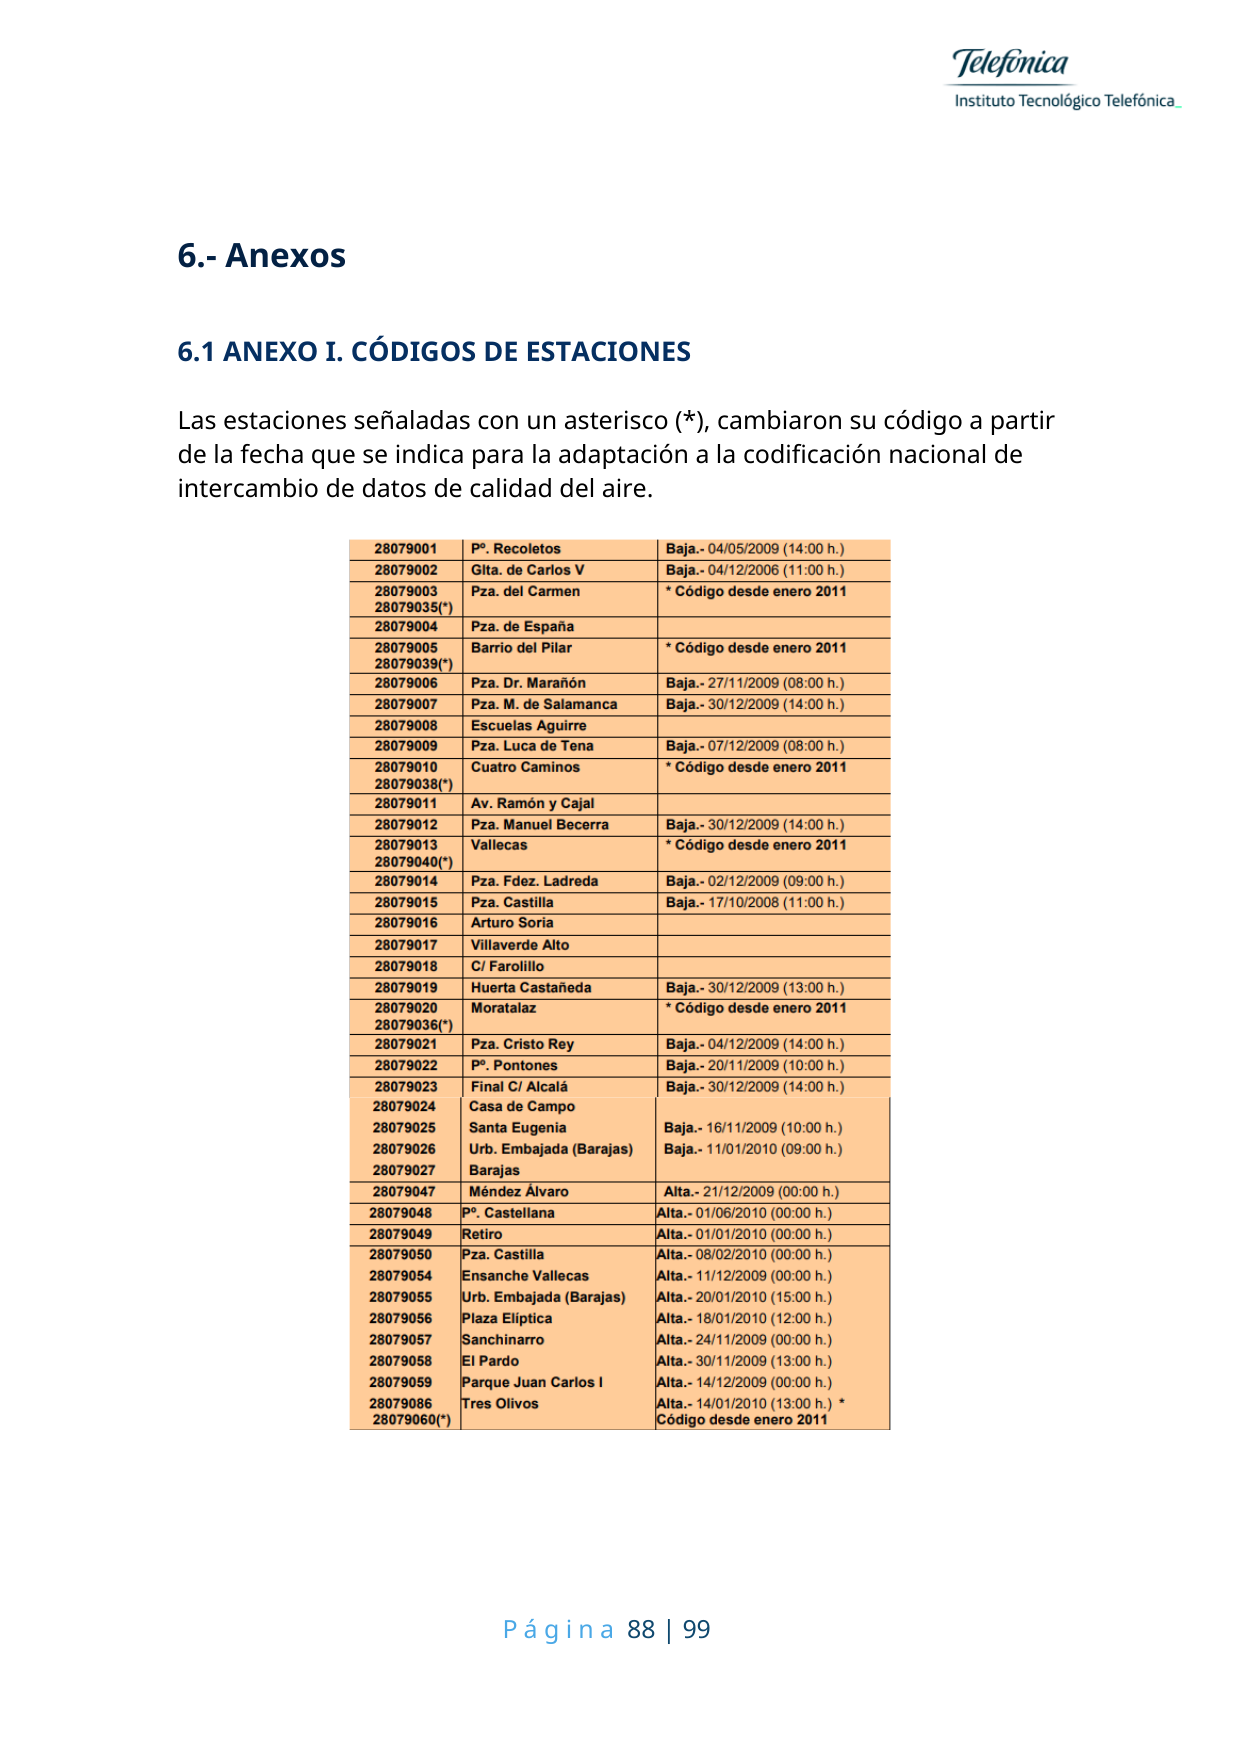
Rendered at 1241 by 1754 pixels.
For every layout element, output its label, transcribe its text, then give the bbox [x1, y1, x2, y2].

picture [349, 539, 891, 1430]
subtitle 6.- Anexos [177, 232, 1063, 277]
subtitle 6.1 ANEXO I. CÓDIGOS DE ESTACIONES [177, 332, 1063, 369]
picture [892, 21, 1215, 128]
text Las estaciones señaladas con un asterisco (*), cambiaron su código a partir de la fecha que se indica para la adaptación a la codificación nacional de intercambio de datos de calidad del aire. [177, 403, 1063, 505]
